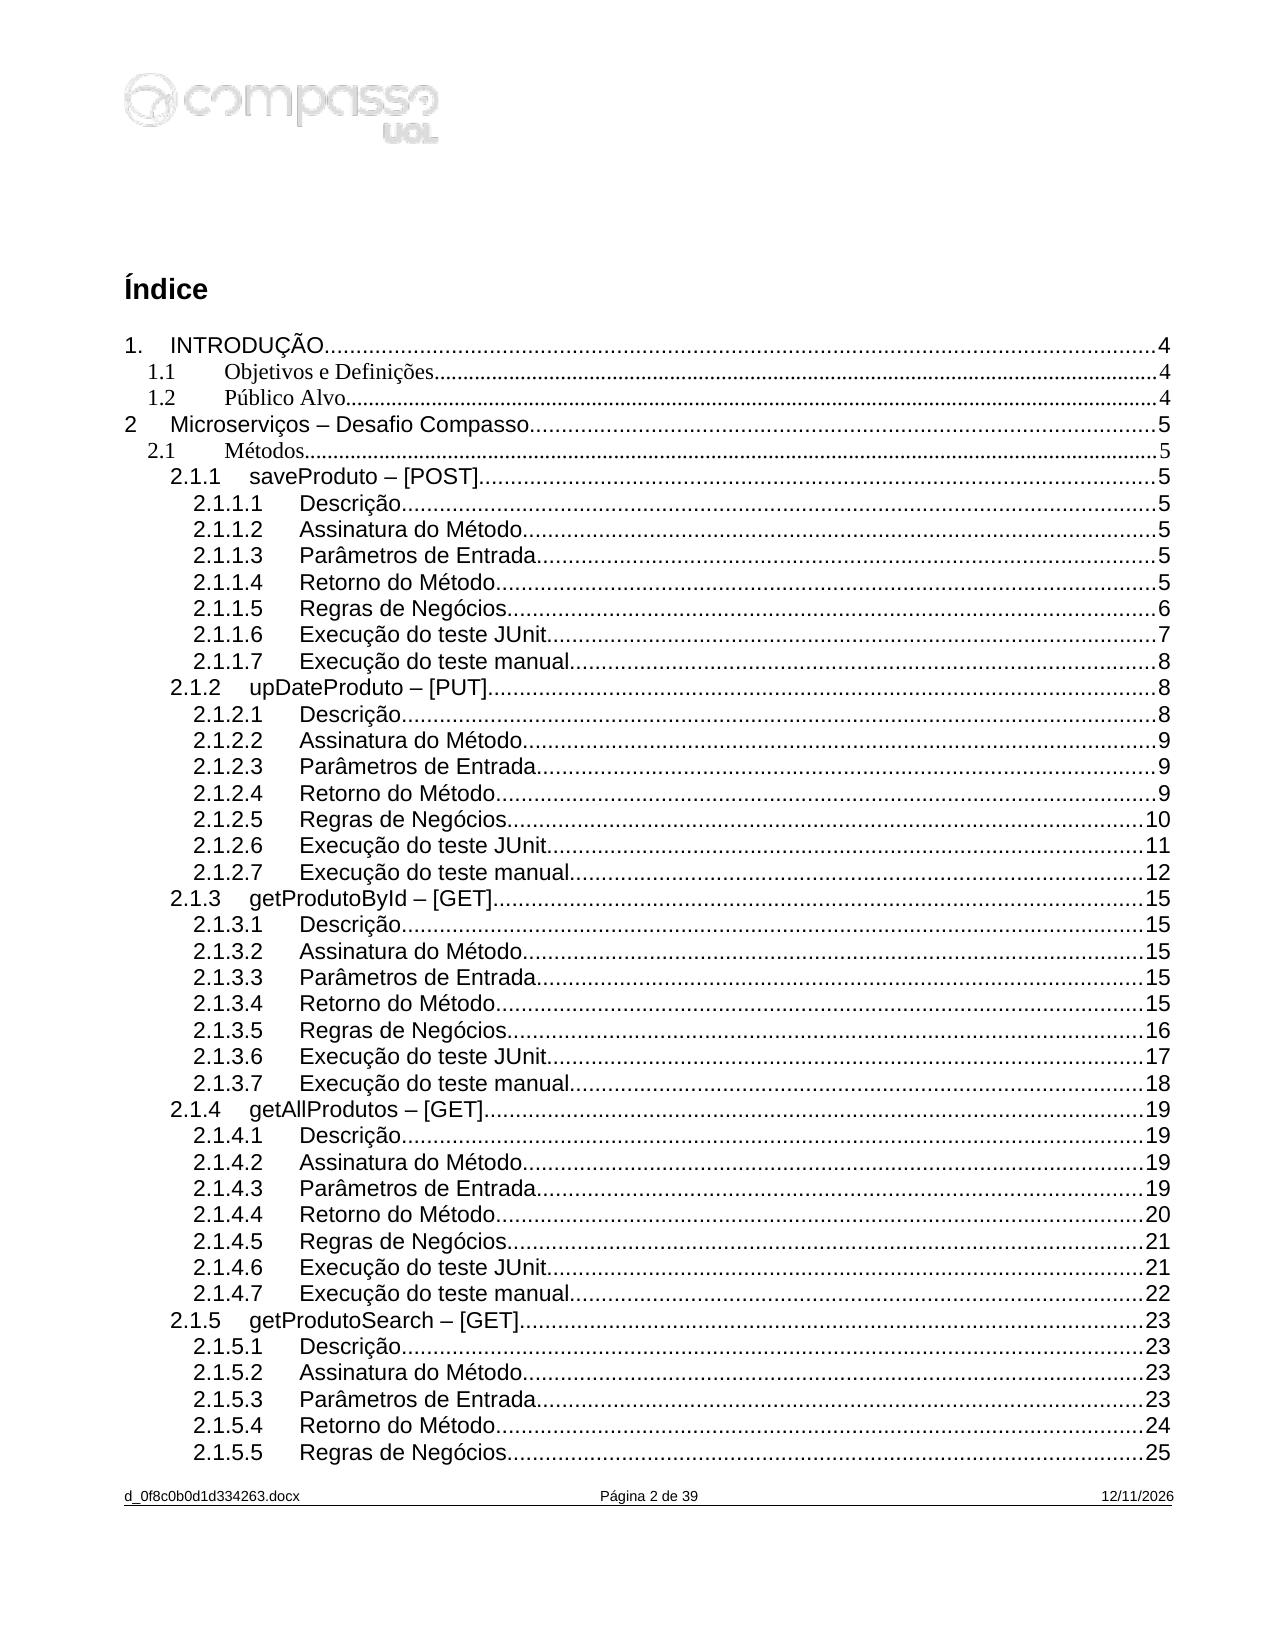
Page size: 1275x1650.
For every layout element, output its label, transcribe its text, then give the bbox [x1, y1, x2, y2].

text 2.1.1.4 Retorno do Método 5 [193, 569, 1172, 595]
text 2.1.1.3 Parâmetros de Entrada 5 [193, 542, 1172, 569]
text 2.1.3.2 Assinatura do Método 15 [193, 938, 1172, 964]
text 2.1.3.5 Regras de Negócios 16 [193, 1017, 1172, 1043]
text 2.1.4.3 Parâmetros de Entrada 19 [193, 1175, 1172, 1201]
text 2.1.4 getAllProdutos – [GET] 19 [170, 1096, 1172, 1122]
text 2.1.1 saveProduto – [POST] 5 [170, 463, 1172, 490]
text 2 Microserviços – Desafio Compasso 5 [124, 411, 1172, 437]
text 2.1.3 getProdutoById – [GET] 15 [170, 885, 1172, 911]
text 2.1.3.3 Parâmetros de Entrada 15 [193, 964, 1172, 990]
text 2.1.2.4 Retorno do Método 9 [193, 779, 1172, 806]
text 2.1.3.7 Execução do teste manual 18 [193, 1069, 1172, 1096]
text 2.1.5.5 Regras de Negócios 25 [193, 1438, 1172, 1465]
text 2.1.1.2 Assinatura do Método 5 [193, 516, 1172, 542]
text 2.1.3.4 Retorno do Método 15 [193, 990, 1172, 1017]
text 1.2 Público Alvo 4 [147, 384, 1172, 411]
text 2.1.5.3 Parâmetros de Entrada 23 [193, 1386, 1172, 1412]
text 2.1.2.5 Regras de Negócios 10 [193, 806, 1172, 832]
text Índice [124, 272, 1172, 305]
text 2.1.1.1 Descrição 5 [193, 490, 1172, 516]
text 2.1.4.2 Assinatura do Método 19 [193, 1148, 1172, 1175]
text 1. INTRODUÇÃO 4 [124, 332, 1172, 358]
text 2.1.5.1 Descrição 23 [193, 1333, 1172, 1359]
text 2.1.5 getProdutoSearch – [GET] 23 [170, 1307, 1172, 1333]
text 2.1.2.1 Descrição 8 [193, 701, 1172, 727]
text 2.1 Métodos 5 [147, 437, 1172, 463]
text 2.1.3.1 Descrição 15 [193, 911, 1172, 938]
text 2.1.1.6 Execução do teste JUnit 7 [193, 621, 1172, 648]
text 2.1.1.7 Execução do teste manual 8 [193, 648, 1172, 674]
text 2.1.2.3 Parâmetros de Entrada 9 [193, 753, 1172, 779]
text 2.1.1.5 Regras de Negócios 6 [193, 595, 1172, 621]
text 2.1.2.6 Execução do teste JUnit 11 [193, 832, 1172, 859]
picture [124, 73, 439, 144]
text 2.1.4.5 Regras de Negócios 21 [193, 1228, 1172, 1254]
text 2.1.4.6 Execução do teste JUnit 21 [193, 1254, 1172, 1280]
text 1.1 Objetivos e Definições 4 [147, 358, 1172, 384]
text 2.1.5.2 Assinatura do Método 23 [193, 1359, 1172, 1386]
text 2.1.4.7 Execução do teste manual 22 [193, 1280, 1172, 1307]
text 2.1.3.6 Execução do teste JUnit 17 [193, 1043, 1172, 1069]
text 2.1.2.7 Execução do teste manual 12 [193, 859, 1172, 885]
text 2.1.2.2 Assinatura do Método 9 [193, 727, 1172, 753]
text 2.1.4.1 Descrição 19 [193, 1122, 1172, 1148]
text 2.1.4.4 Retorno do Método 20 [193, 1201, 1172, 1228]
text 2.1.2 upDateProduto – [PUT] 8 [170, 674, 1172, 701]
text 2.1.5.4 Retorno do Método 24 [193, 1412, 1172, 1438]
